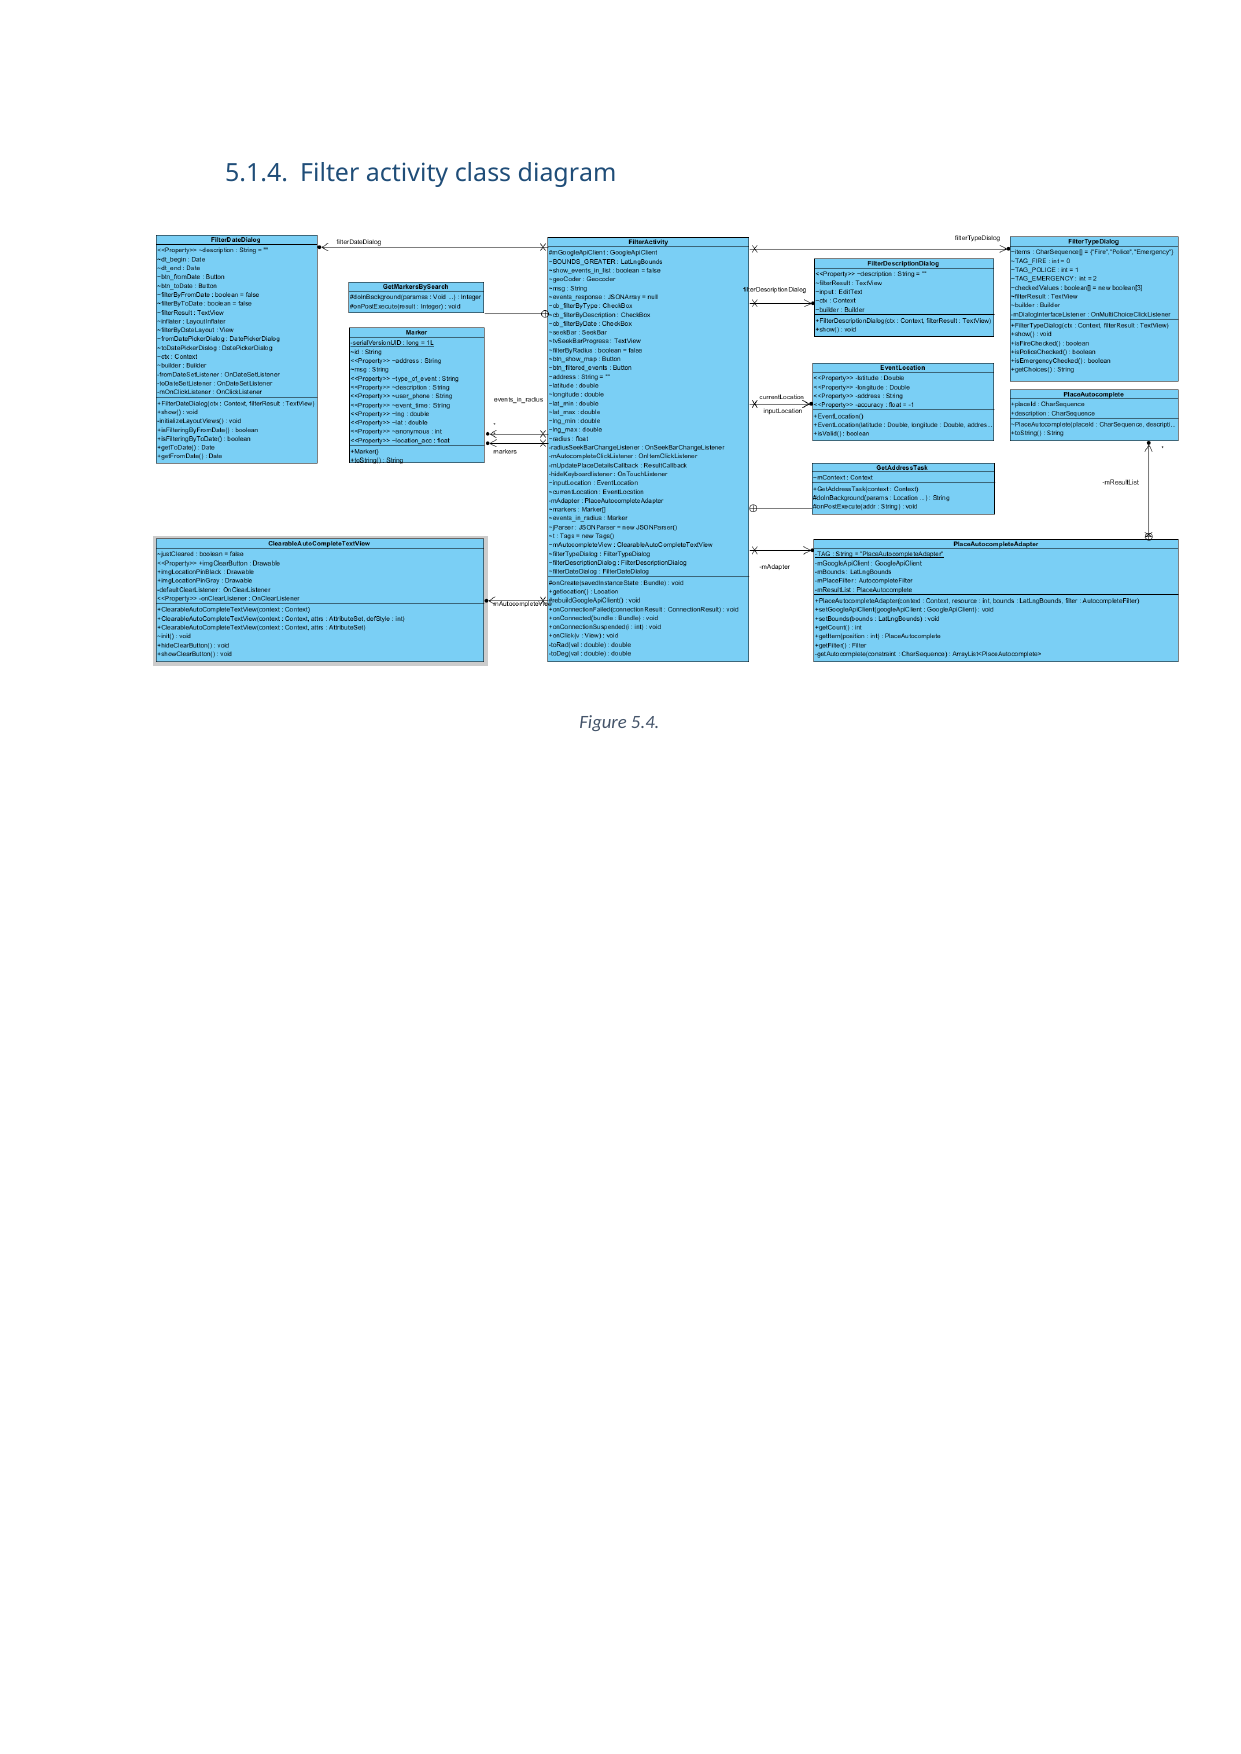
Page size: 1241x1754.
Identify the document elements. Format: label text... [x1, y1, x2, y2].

picture [150, 230, 1183, 668]
subtitle Filter activity class diagram [225, 154, 1090, 188]
text Figure 5.4. [150, 710, 1090, 733]
